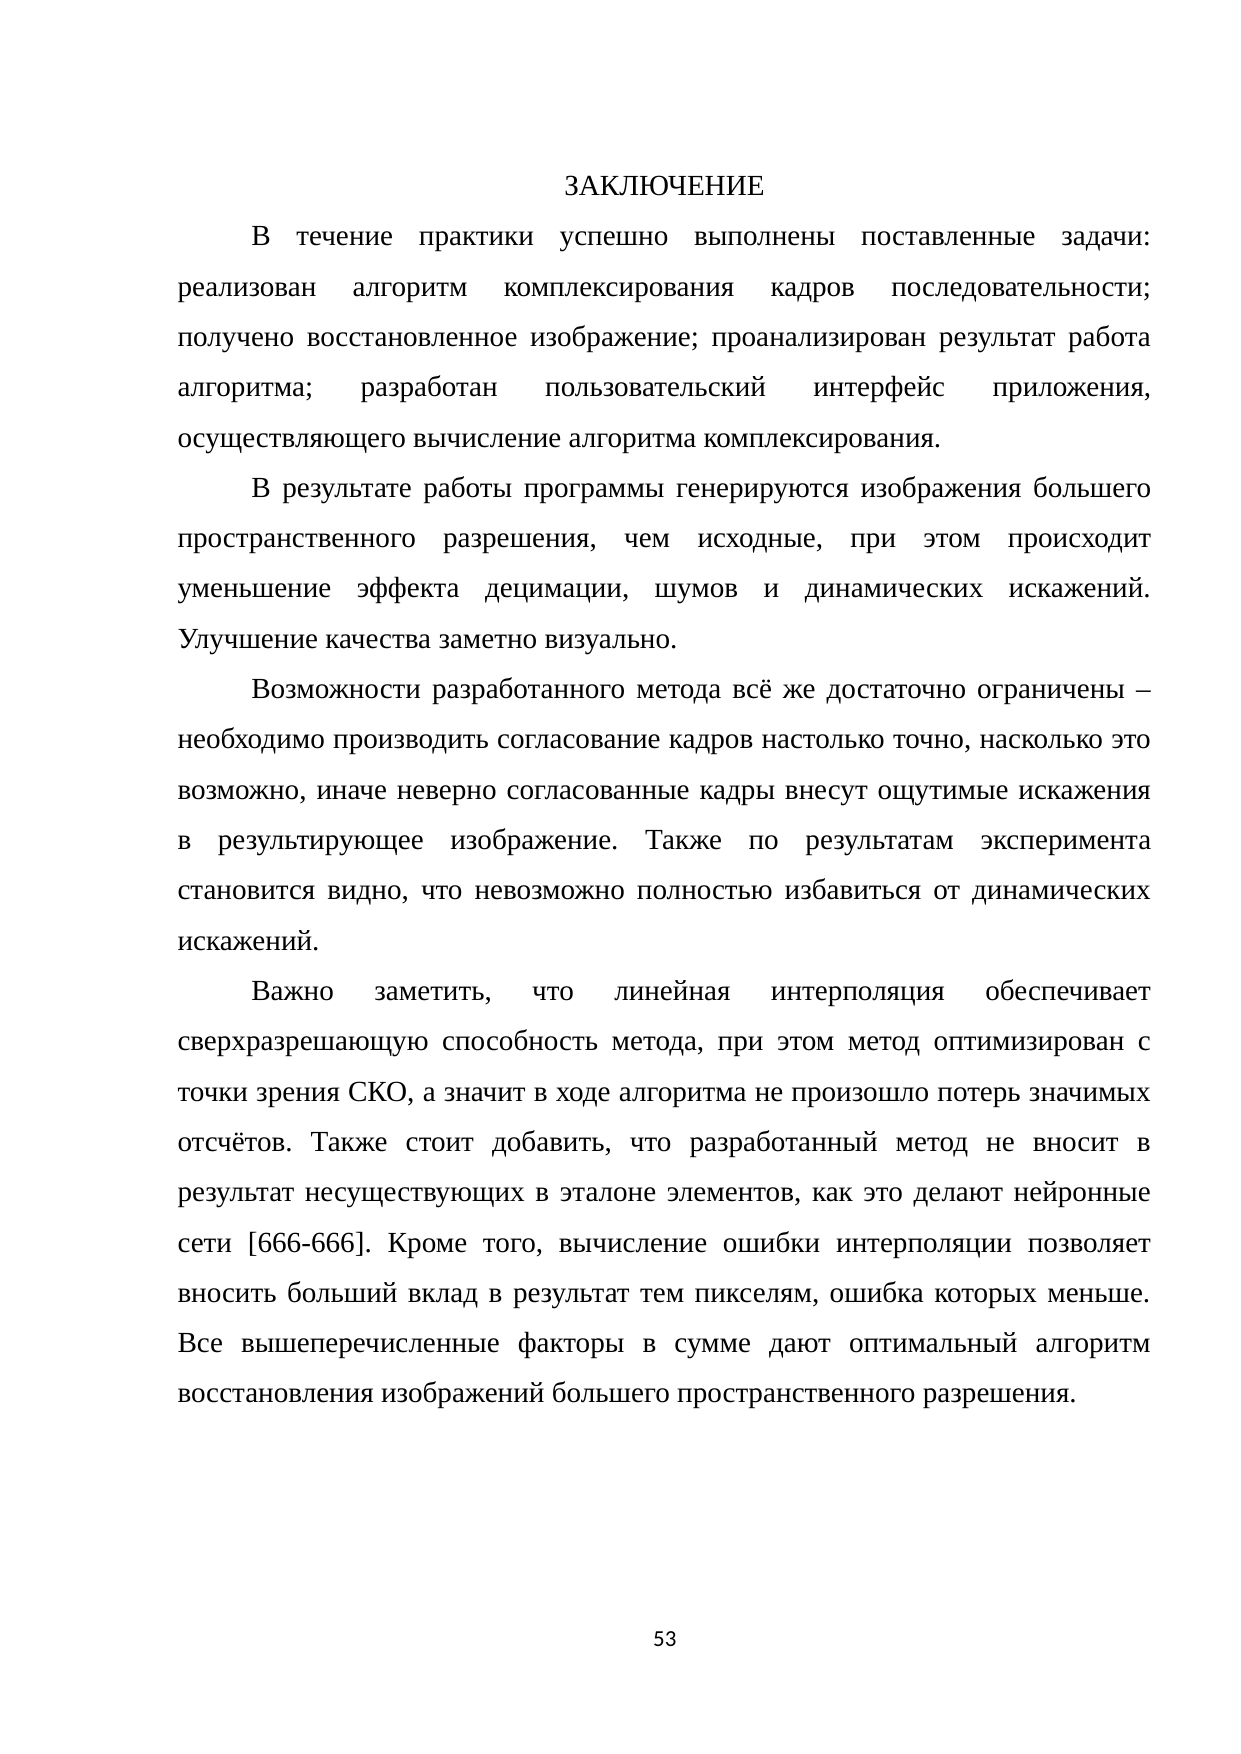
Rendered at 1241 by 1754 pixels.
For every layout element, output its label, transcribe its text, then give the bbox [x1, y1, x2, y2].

text Заключение [177, 168, 1152, 202]
text В течение практики успешно выполнены поставленные задачи: реализован алгоритм комплексирования кадров последовательности; получено восстановленное изображение; проанализирован результат работа алгоритма; разработан пользовательский интерфейс приложения, осуществляющего вычисление алгоритма комплексирования. [177, 218, 1152, 453]
text Важно заметить, что линейная интерполяция обеспечивает сверхразрешающую способность метода, при этом метод оптимизирован с точки зрения СКО, а значит в ходе алгоритма не произошло потерь значимых отсчётов. Также стоит добавить, что разработанный метод не вносит в результат несуществующих в эталоне элементов, как это делают нейронные сети [666-666]. Кроме того, вычисление ошибки интерполяции позволяет вносить больший вклад в результат тем пикселям, ошибка которых меньше. Все вышеперечисленные факторы в сумме дают оптимальный алгоритм восстановления изображений большего пространственного разрешения. [177, 973, 1152, 1409]
text Возможности разработанного метода всё же достаточно ограничены – необходимо производить согласование кадров настолько точно, насколько это возможно, иначе неверно согласованные кадры внесут ощутимые искажения в результирующее изображение. Также по результатам эксперимента становится видно, что невозможно полностью избавиться от динамических искажений. [177, 671, 1152, 956]
text В результате работы программы генерируются изображения большего пространственного разрешения, чем исходные, при этом происходит уменьшение эффекта децимации, шумов и динамических искажений. Улучшение качества заметно визуально. [177, 470, 1152, 654]
